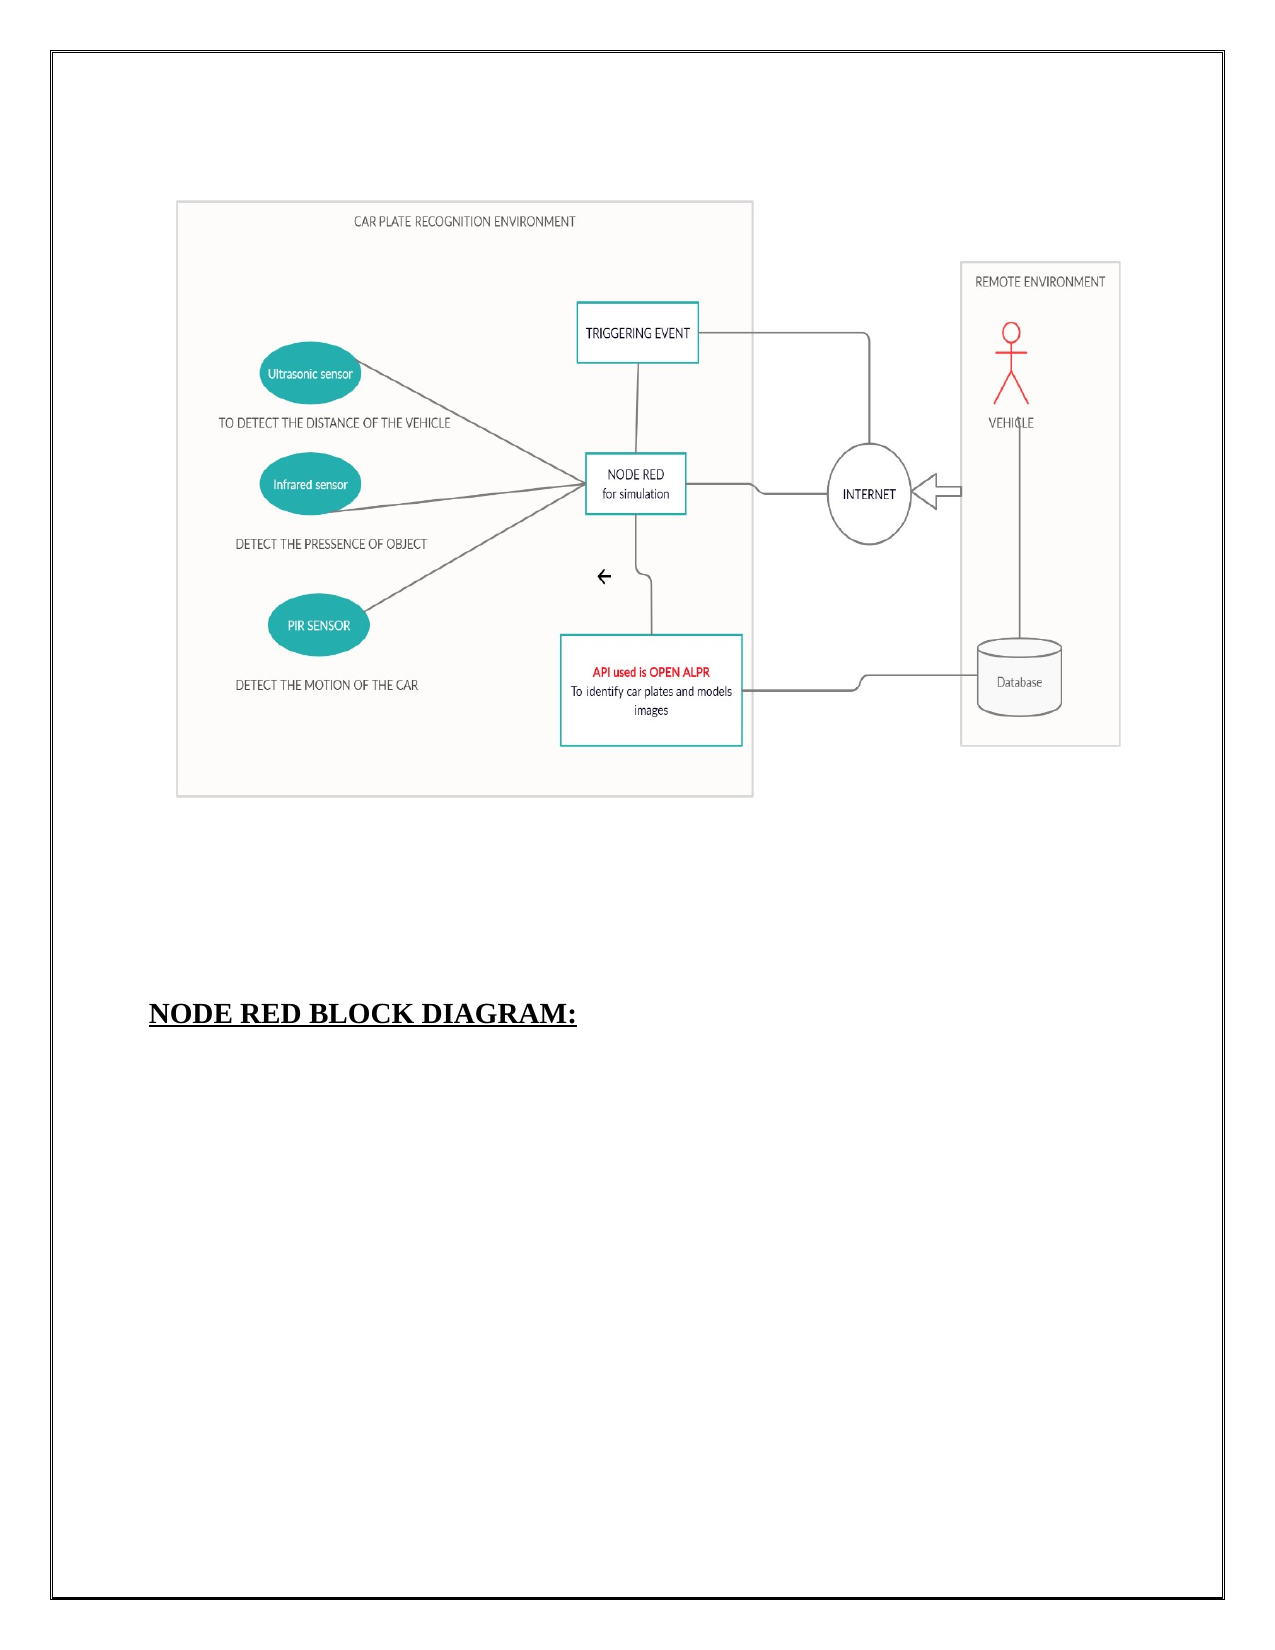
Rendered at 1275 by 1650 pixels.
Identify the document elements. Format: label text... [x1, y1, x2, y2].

picture [160, 182, 1136, 816]
text NODE RED BLOCK DIAGRAM: [148, 996, 1211, 1029]
